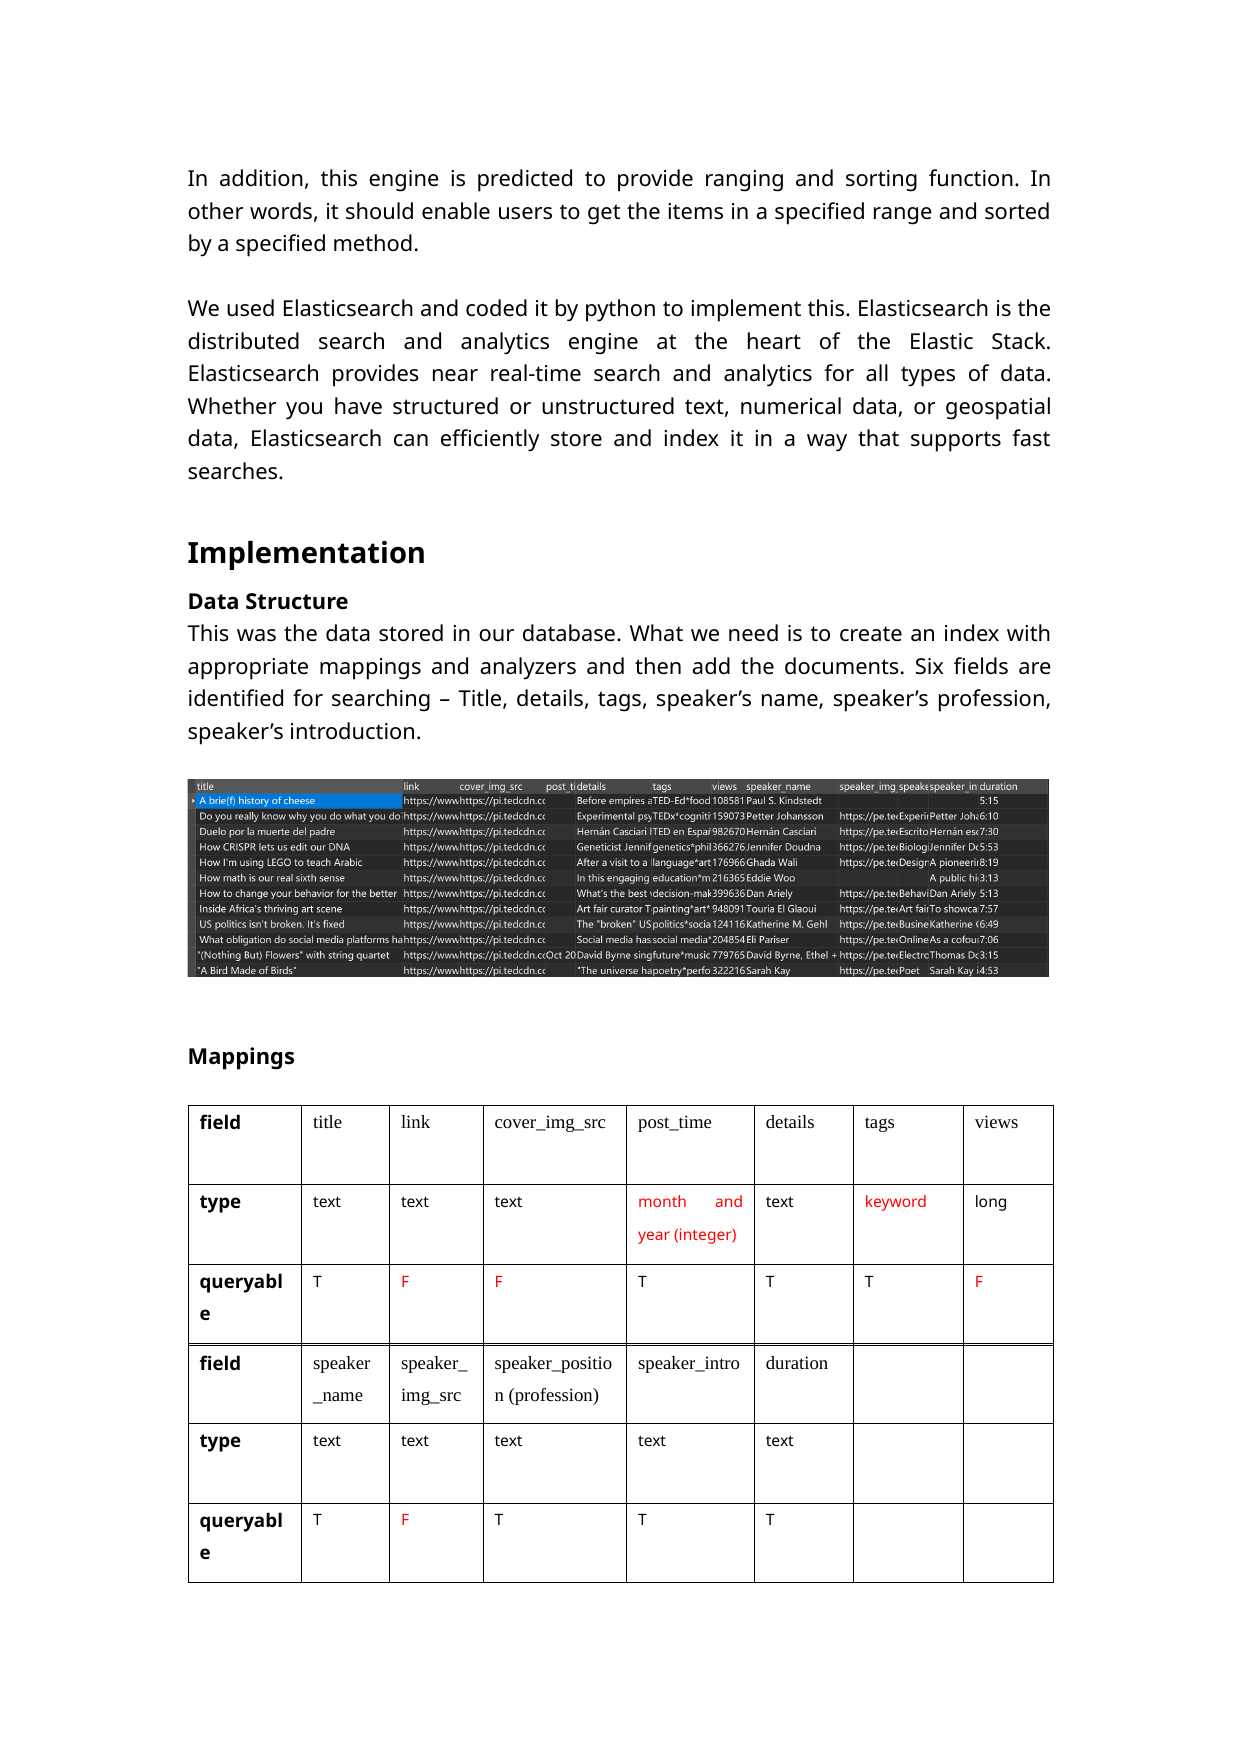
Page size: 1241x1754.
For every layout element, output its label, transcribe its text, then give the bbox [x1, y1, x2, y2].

text Data Structure [187, 584, 1053, 617]
table_cell F [964, 1265, 1053, 1343]
table_cell T [302, 1504, 389, 1582]
table_cell text [302, 1424, 389, 1502]
table_header post_time [627, 1106, 754, 1184]
table_cell [854, 1424, 963, 1502]
text We used Elasticsearch and coded it by python to implement this. Elasticsearch is the distributed search and analytics engine at the heart of the Elastic Stack. Elasticsearch provides near real-time search and analytics for all types of data. Whether you have structured or unstructured text, numerical data, or geospatial data, Elasticsearch can efficiently store and index it in a way that supports fast searches. [187, 292, 1053, 487]
table_cell type [189, 1185, 301, 1264]
table_cell keyword [854, 1185, 963, 1264]
table_cell [854, 1504, 963, 1582]
table_cell long [964, 1185, 1053, 1264]
text Implementation [187, 519, 1053, 584]
picture [187, 779, 1049, 977]
table_cell text [755, 1424, 853, 1502]
table_cell text [390, 1185, 483, 1264]
table_cell text [484, 1424, 626, 1502]
table_header cover_img_src [484, 1106, 626, 1184]
table_header title [302, 1106, 389, 1184]
table_header details [755, 1106, 853, 1184]
table_cell text [390, 1424, 483, 1502]
table_cell speaker_position (profession) [484, 1346, 626, 1423]
table_cell [964, 1504, 1053, 1582]
table_cell F [484, 1265, 626, 1343]
table_cell T [302, 1265, 389, 1343]
table_cell text [484, 1185, 626, 1264]
table_cell queryable [189, 1504, 301, 1582]
table_cell field [189, 1346, 301, 1423]
table_cell speaker_intro [627, 1346, 754, 1423]
table_cell type [189, 1424, 301, 1502]
table_cell speaker_img_src [390, 1346, 483, 1423]
text This was the data stored in our database. What we need is to create an index with appropriate mappings and analyzers and then add the documents. Six fields are identified for searching – Title, details, tags, speaker’s name, speaker’s profession, speaker’s introduction. [187, 617, 1053, 747]
table_cell queryable [189, 1265, 301, 1343]
table_cell [854, 1346, 963, 1423]
table_header views [964, 1106, 1053, 1184]
table_cell T [484, 1504, 626, 1582]
table_cell duration [755, 1346, 853, 1423]
table_cell T [755, 1265, 853, 1343]
table_header tags [854, 1106, 963, 1184]
table_cell text [627, 1424, 754, 1502]
table_cell speaker_name [302, 1346, 389, 1423]
text Mappings [187, 1039, 1053, 1072]
table_header field [189, 1106, 301, 1184]
table_cell F [390, 1504, 483, 1582]
table_cell T [854, 1265, 963, 1343]
table_cell [964, 1346, 1053, 1423]
table_cell T [627, 1265, 754, 1343]
table_cell month and year (integer) [627, 1185, 754, 1264]
table_cell F [390, 1265, 483, 1343]
table_cell text [302, 1185, 389, 1264]
table_header link [390, 1106, 483, 1184]
text In addition, this engine is predicted to provide ranging and sorting function. In other words, it should enable users to get the items in a specified range and sorted by a specified method. [187, 162, 1053, 259]
table_cell T [755, 1504, 853, 1582]
table_cell T [627, 1504, 754, 1582]
table_cell text [755, 1185, 853, 1264]
table_cell [964, 1424, 1053, 1502]
